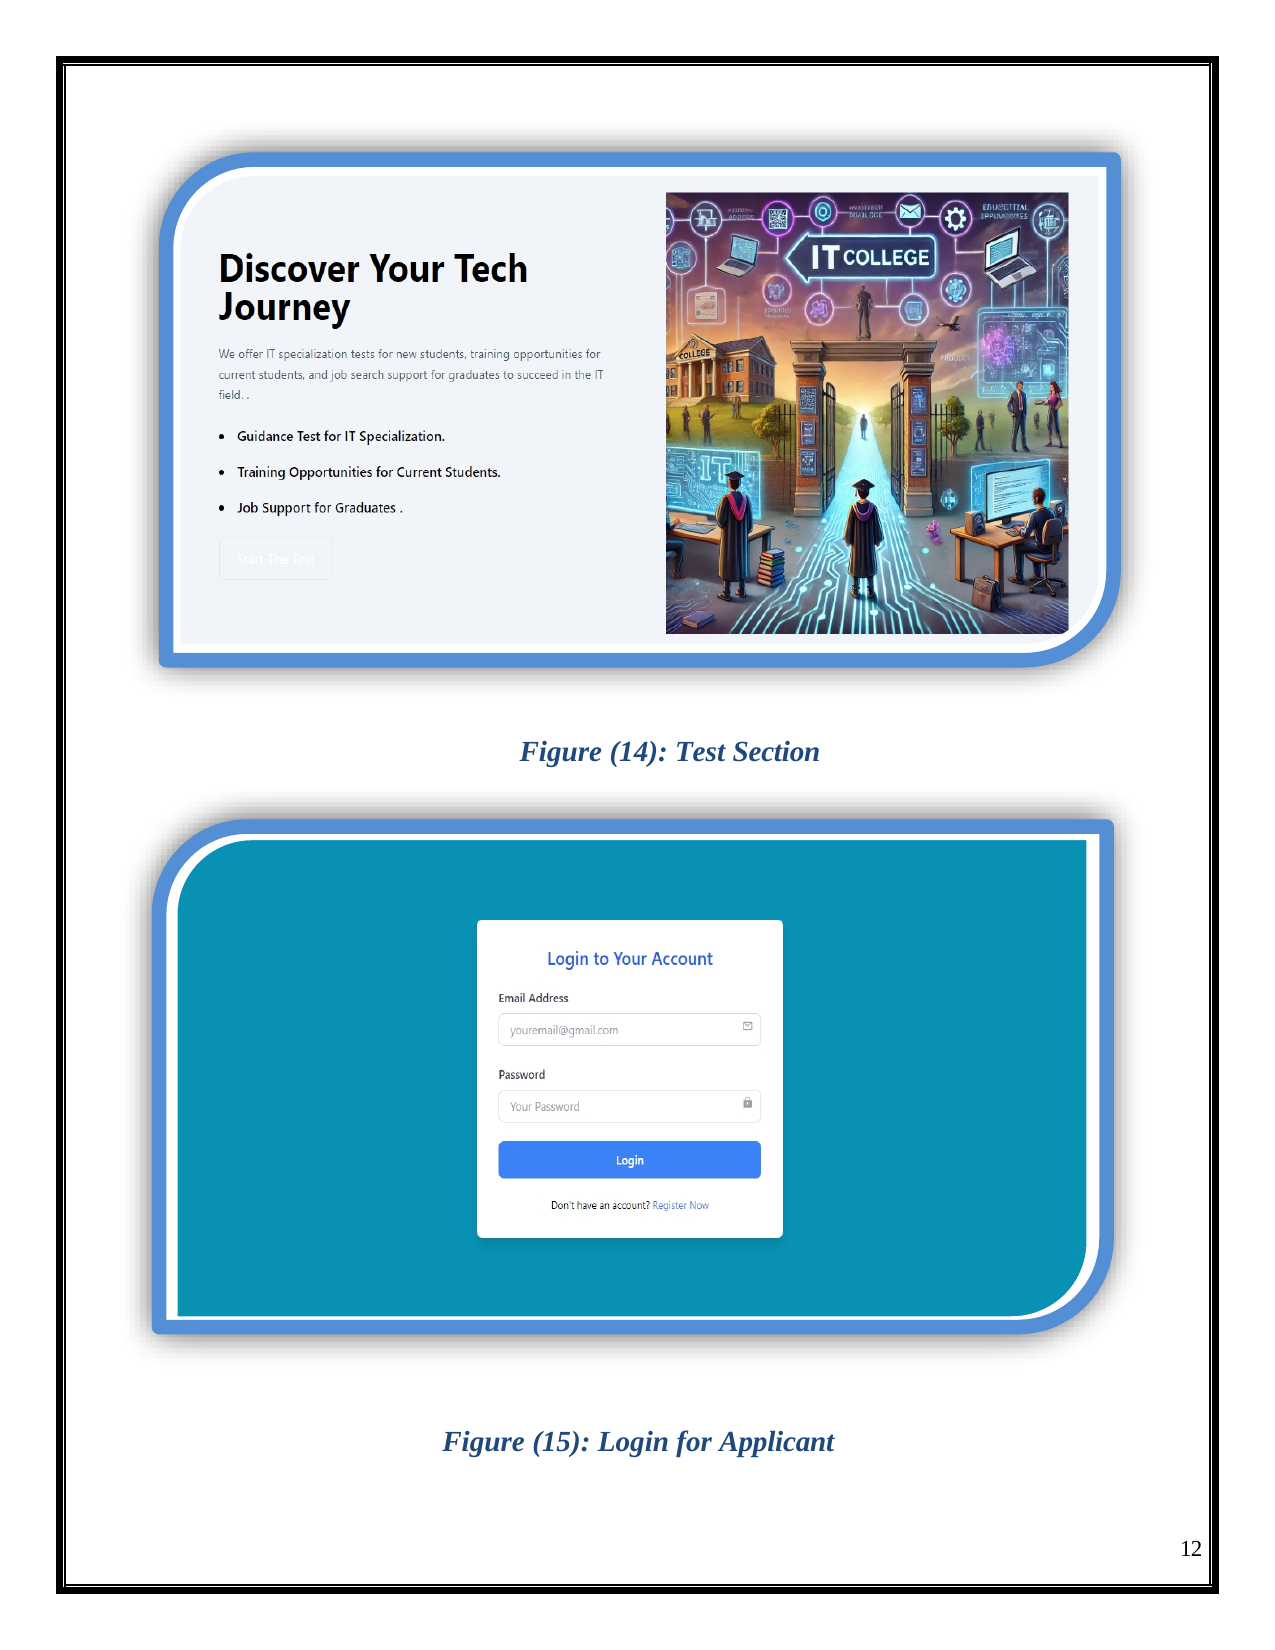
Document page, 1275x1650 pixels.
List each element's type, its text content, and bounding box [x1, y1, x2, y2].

picture [127, 120, 1155, 702]
text Figure (14): Test Section [519, 734, 1200, 768]
text Figure (15): Login for Applicant [152, 1424, 1124, 1457]
picture [120, 787, 1148, 1369]
